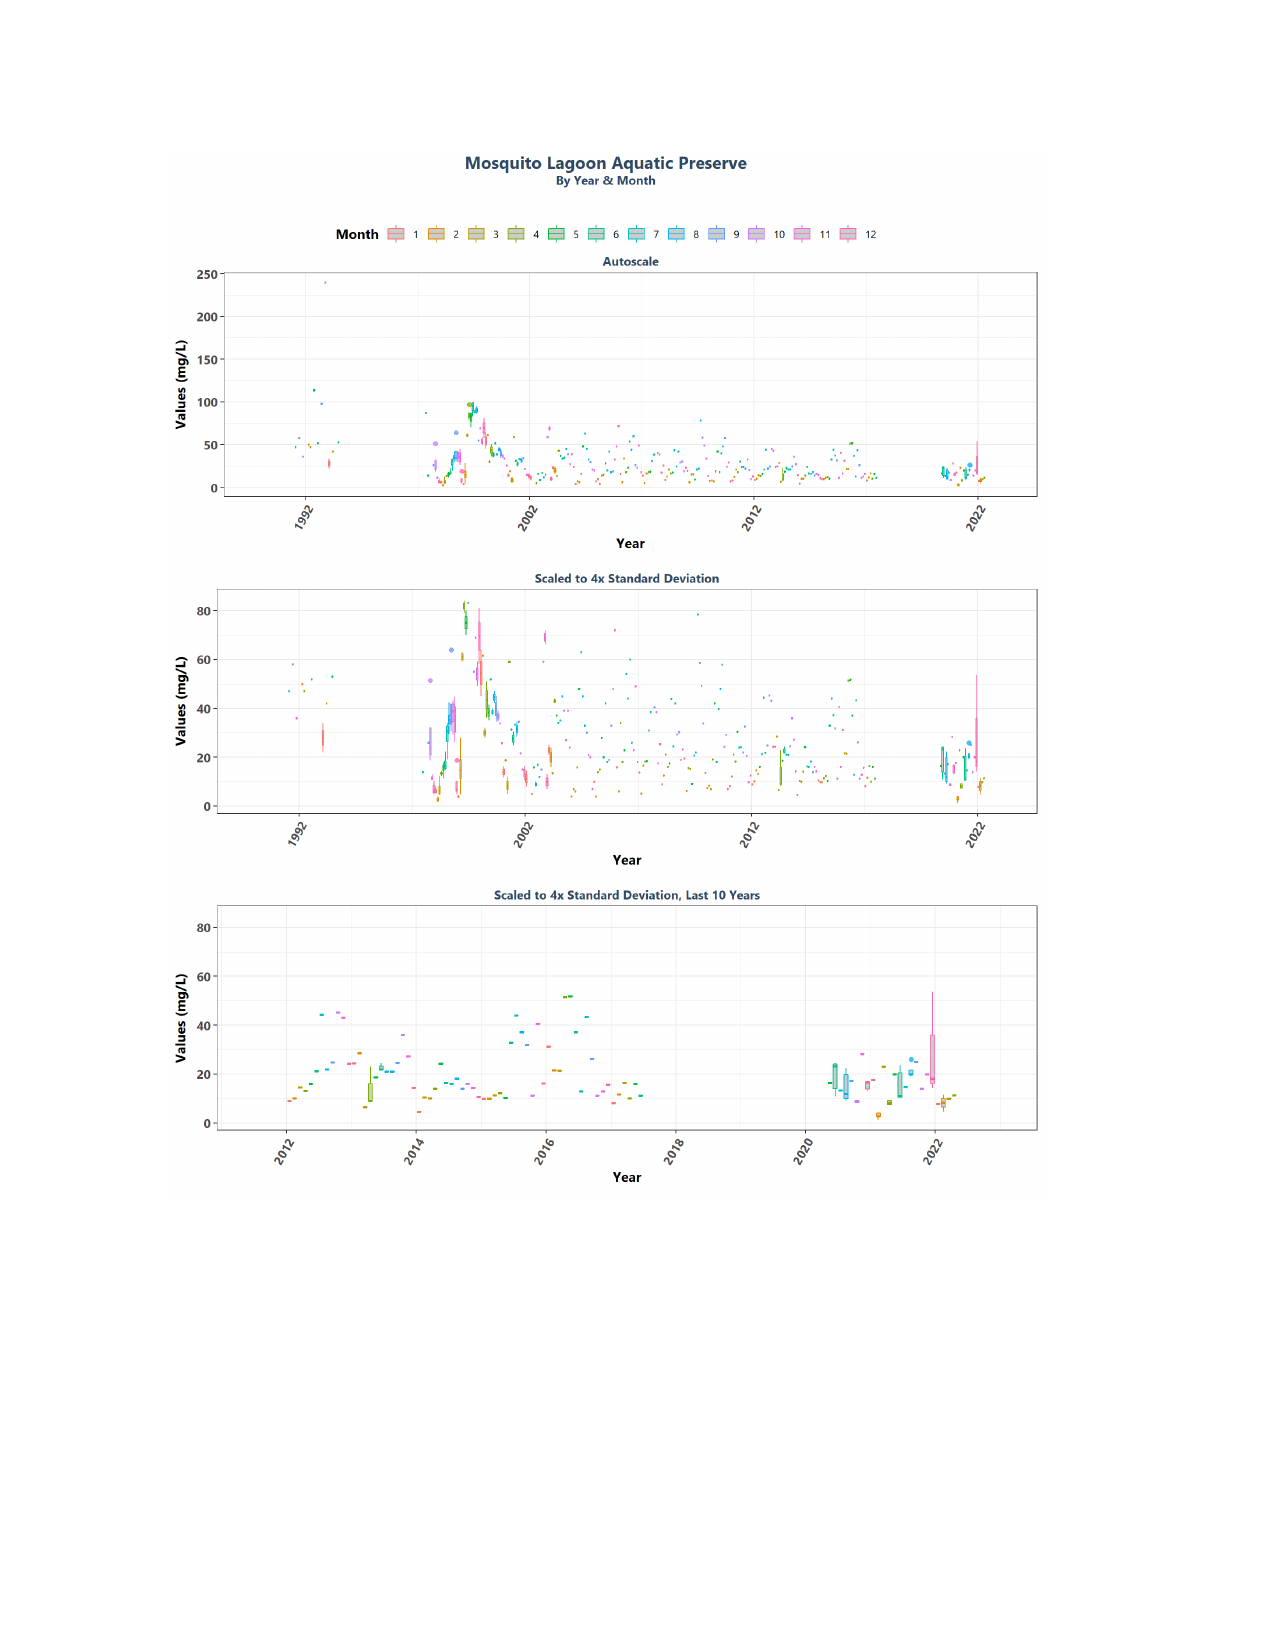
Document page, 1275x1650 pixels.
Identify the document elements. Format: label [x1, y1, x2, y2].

picture [168, 150, 1044, 1200]
